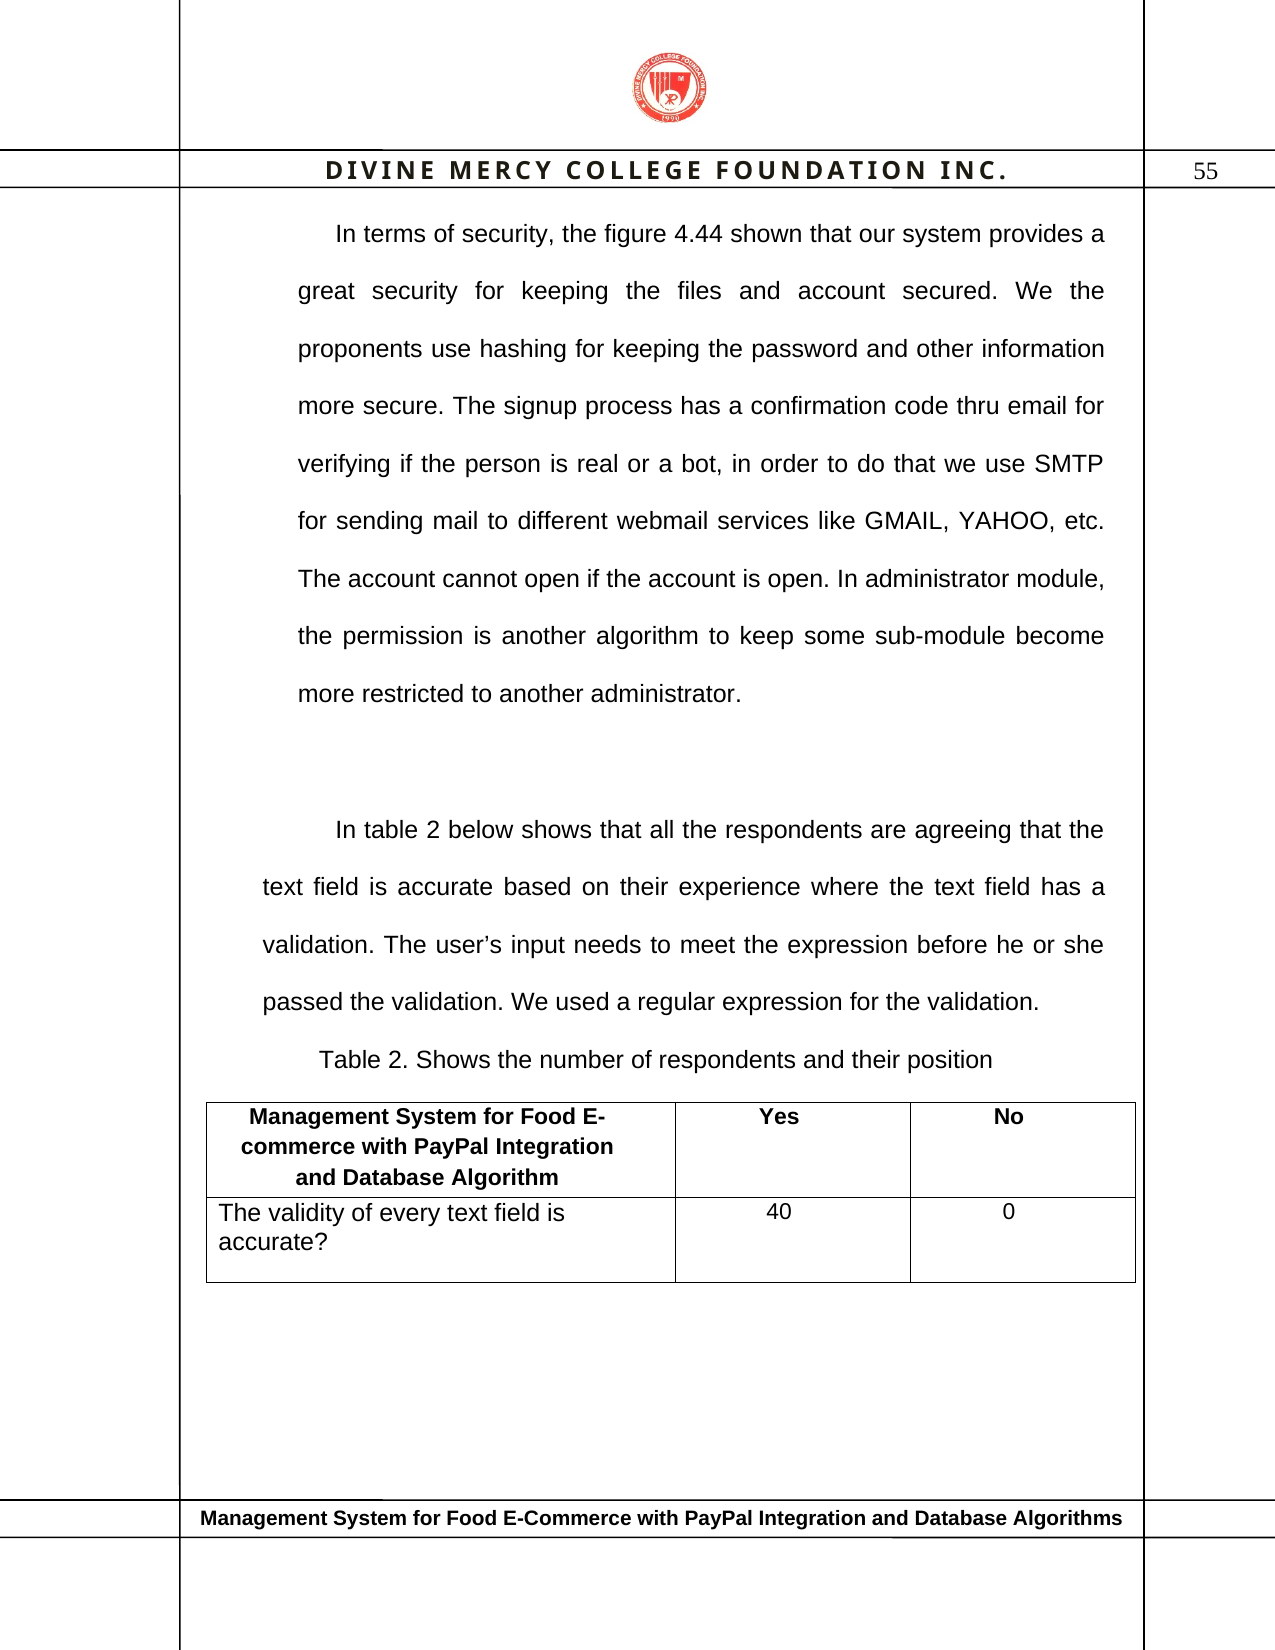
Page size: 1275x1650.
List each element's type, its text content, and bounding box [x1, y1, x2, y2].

picture [632, 52, 709, 123]
table_header No [911, 1103, 1135, 1197]
table_header Yes [676, 1103, 910, 1197]
text In terms of security, the figure 4.44 shown that our system provides a great security for keeping the files and account secured. We the proponents use hashing for keeping the password and other information more secure. The signup process has a confirmation code thru email for verifying if the person is real or a bot, in order to do that we use SMTP for sending mail to different webmail services like GMAIL, YAHOO, etc. The account cannot open if the account is open. In administrator module, the permission is another algorithm to keep some sub-module become more restricted to another administrator. [298, 219, 1106, 707]
table_header Management System for Food E-commerce with PayPal Integration and Database Algorithm [207, 1103, 675, 1197]
text In table 2 below shows that all the respondents are agreeing that the text field is accurate based on their experience where the text field has a validation. The user’s input needs to meet the expression before he or she passed the validation. We used a regular expression for the validation. [262, 814, 1106, 1016]
text Table 2. Shows the number of respondents and their position [206, 1044, 1106, 1073]
table_cell 40 [676, 1198, 910, 1282]
table_cell 0 [911, 1198, 1135, 1282]
table_cell The validity of every text field is accurate? [207, 1198, 675, 1282]
